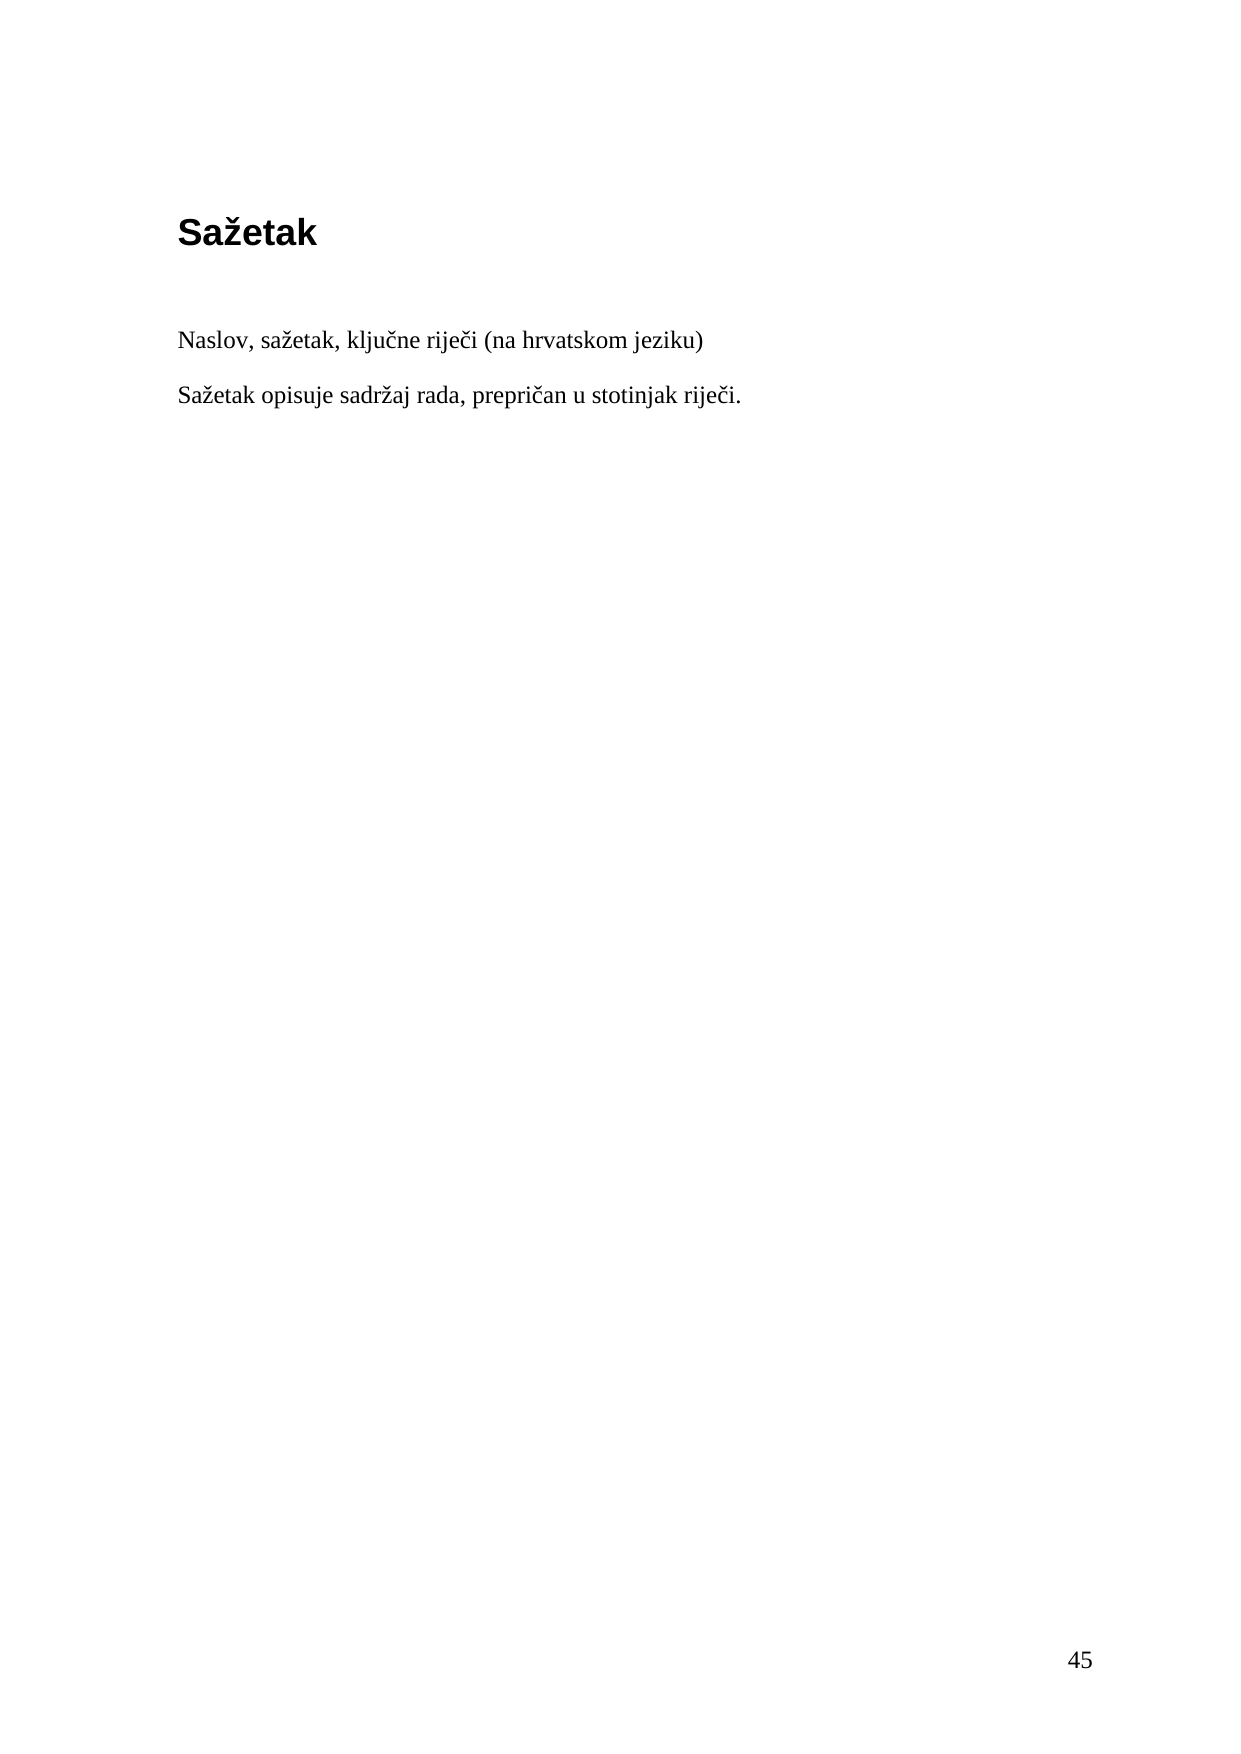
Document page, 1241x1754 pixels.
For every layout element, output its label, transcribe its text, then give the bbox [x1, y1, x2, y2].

subtitle Sažetak [177, 210, 1092, 253]
text Sažetak opisuje sadržaj rada, prepričan u stotinjak riječi. [177, 381, 1092, 409]
text Naslov, sažetak, ključne riječi (na hrvatskom jeziku) [177, 325, 1092, 354]
